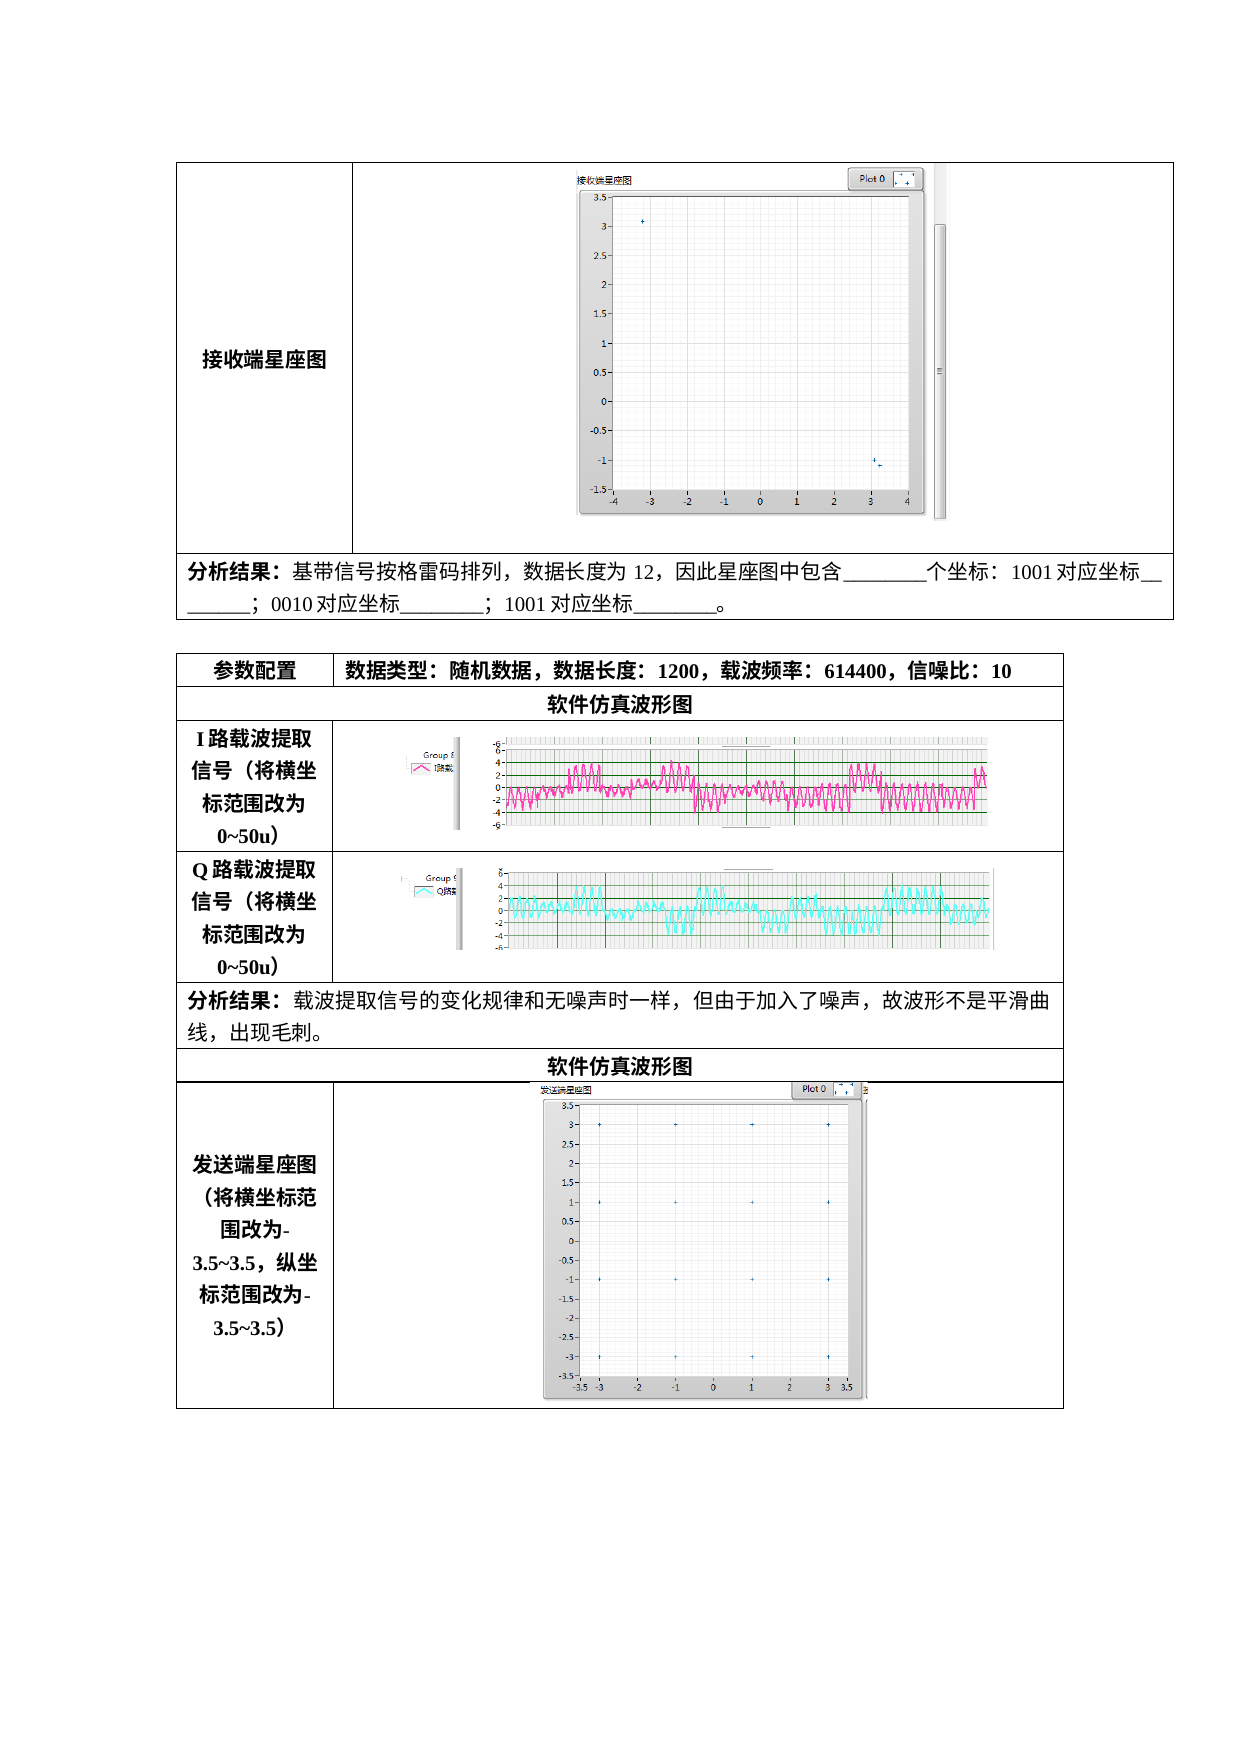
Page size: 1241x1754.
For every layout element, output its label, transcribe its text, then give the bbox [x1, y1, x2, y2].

table_cell [333, 852, 1063, 982]
picture [406, 737, 990, 830]
table_header 数据类型：随机数据，数据长度：1200，载波频率：614400，信噪比：10 [334, 654, 1063, 686]
table_header 参数配置 [177, 654, 333, 686]
table_cell 分析结果：基带信号按格雷码排列，数据长度为12，因此星座图中包含________个坐标：1001对应坐标________；0010对应坐标________；1001对应坐标________。 [177, 554, 1173, 619]
picture [576, 163, 950, 521]
table_cell 接收端星座图 [177, 163, 352, 553]
table_cell 分析结果：载波提取信号的变化规律和无噪声时一样，但由于加入了噪声，故波形不是平滑曲线，出现毛刺。 [177, 983, 1063, 1048]
table_cell [333, 721, 1063, 851]
table_cell 发送端星座图（将横坐标范围改为-3.5~3.5，纵坐标范围改为-3.5~3.5） [177, 1083, 333, 1407]
picture [401, 868, 995, 950]
table_cell Q路载波提取信号（将横坐标范围改为0~50u） [177, 852, 332, 982]
picture [530, 1082, 868, 1404]
table_cell [334, 1083, 1063, 1407]
table_cell [353, 163, 1173, 553]
table_cell 软件仿真波形图 [177, 1049, 1063, 1081]
table_cell I路载波提取信号（将横坐标范围改为0~50u） [177, 721, 332, 851]
table_cell 软件仿真波形图 [177, 687, 1063, 720]
